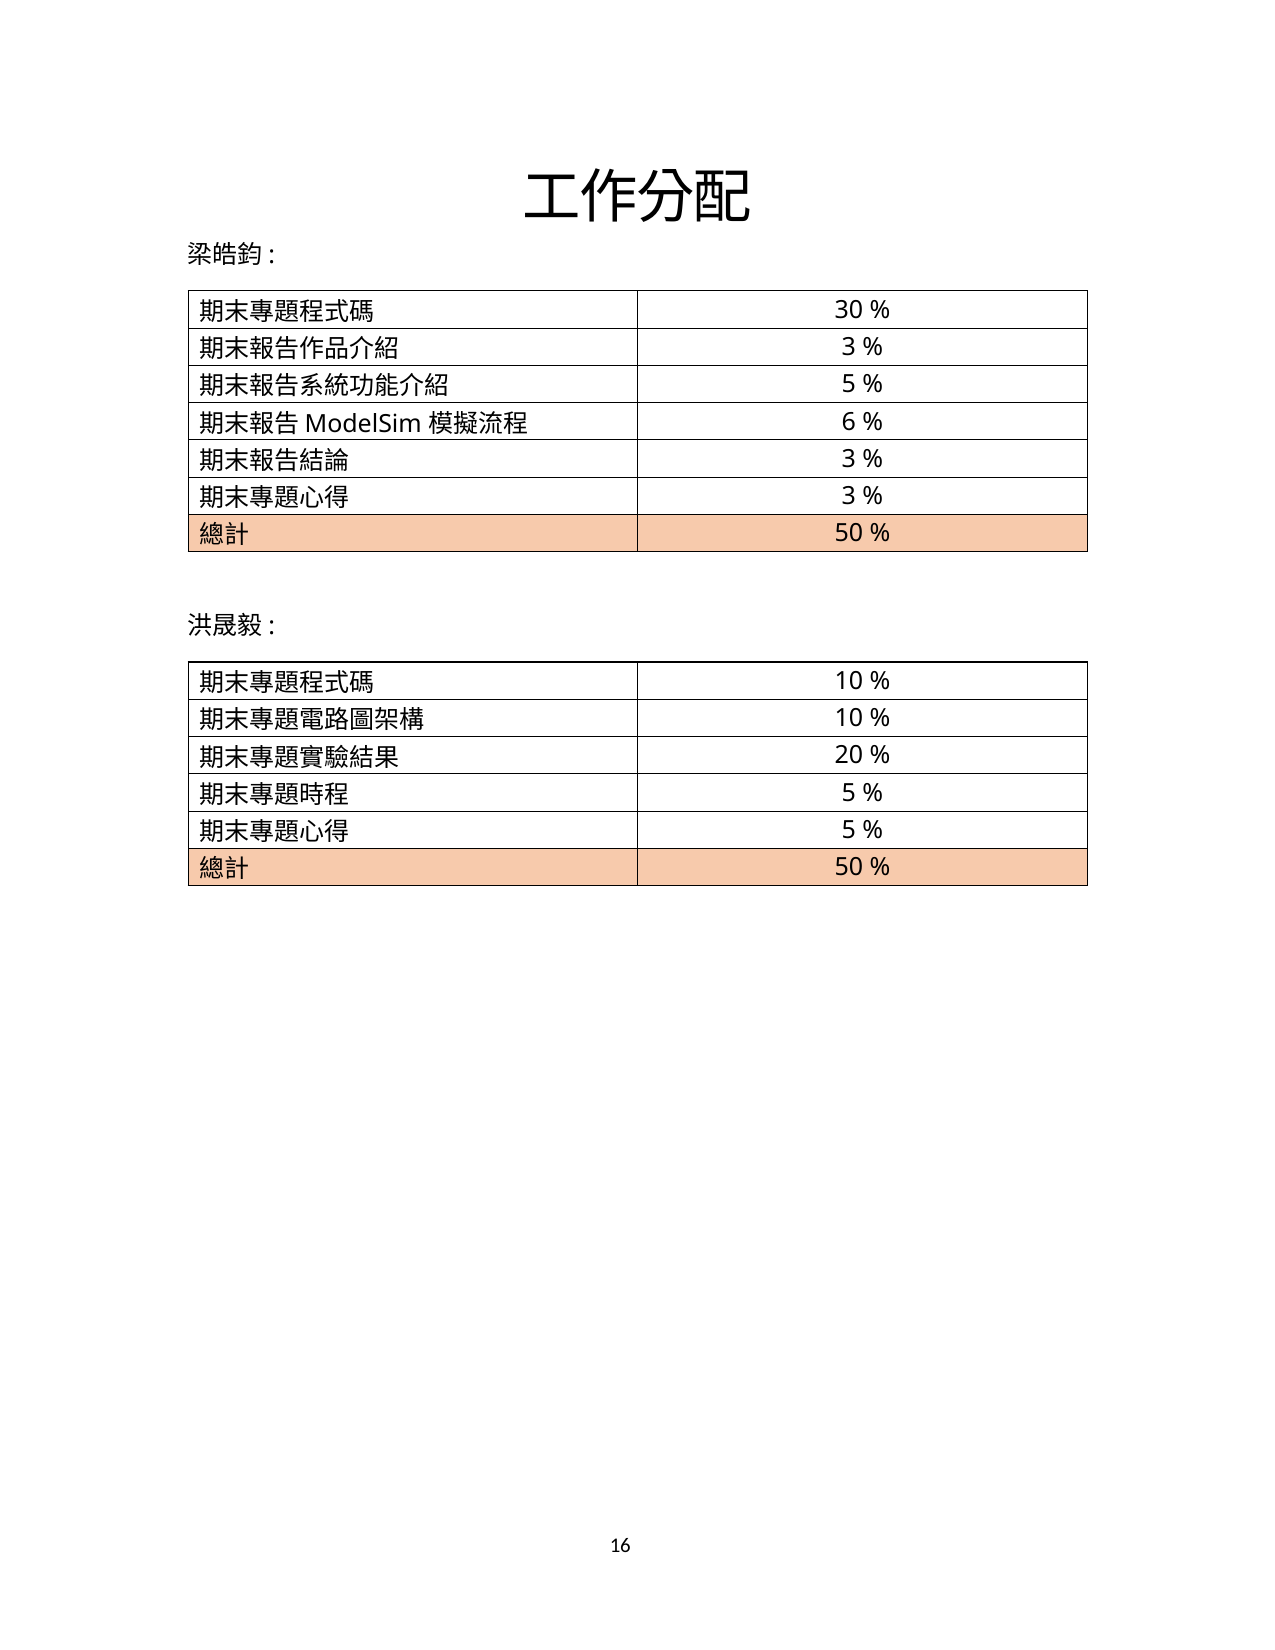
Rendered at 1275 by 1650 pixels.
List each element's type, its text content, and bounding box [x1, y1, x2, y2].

table_cell 6 % [638, 403, 1087, 439]
table_cell 5 % [638, 774, 1087, 811]
table_cell 總計 [189, 849, 637, 885]
text 洪晟毅 : [187, 606, 1087, 642]
table_cell 期末專題電路圖架構 [189, 700, 637, 736]
table_header 30 % [638, 291, 1087, 327]
table_cell 總計 [189, 515, 637, 551]
table_cell 50 % [638, 849, 1087, 885]
table_header 期末專題程式碼 [189, 291, 637, 327]
table_header 期末專題程式碼 [189, 663, 637, 699]
title 工作分配 [187, 150, 1087, 234]
table_cell 3 % [638, 478, 1087, 514]
table_cell 3 % [638, 440, 1087, 477]
table_cell 期末專題時程 [189, 774, 637, 811]
table_cell 5 % [638, 366, 1087, 402]
table_cell 期末報告結論 [189, 440, 637, 477]
table_cell 10 % [638, 700, 1087, 736]
table_cell 3 % [638, 329, 1087, 365]
table_cell 期末專題心得 [189, 812, 637, 848]
table_cell 期末報告作品介紹 [189, 329, 637, 365]
table_cell 期末專題心得 [189, 478, 637, 514]
text 梁皓鈞 : [187, 234, 1087, 271]
table_cell 期末專題實驗結果 [189, 737, 637, 773]
table_cell 期末報告系統功能介紹 [189, 366, 637, 402]
table_cell 期末報告ModelSim 模擬流程 [189, 403, 637, 439]
table_cell 20 % [638, 737, 1087, 773]
table_cell 50 % [638, 515, 1087, 551]
table_header 10 % [638, 663, 1087, 699]
table_cell 5 % [638, 812, 1087, 848]
